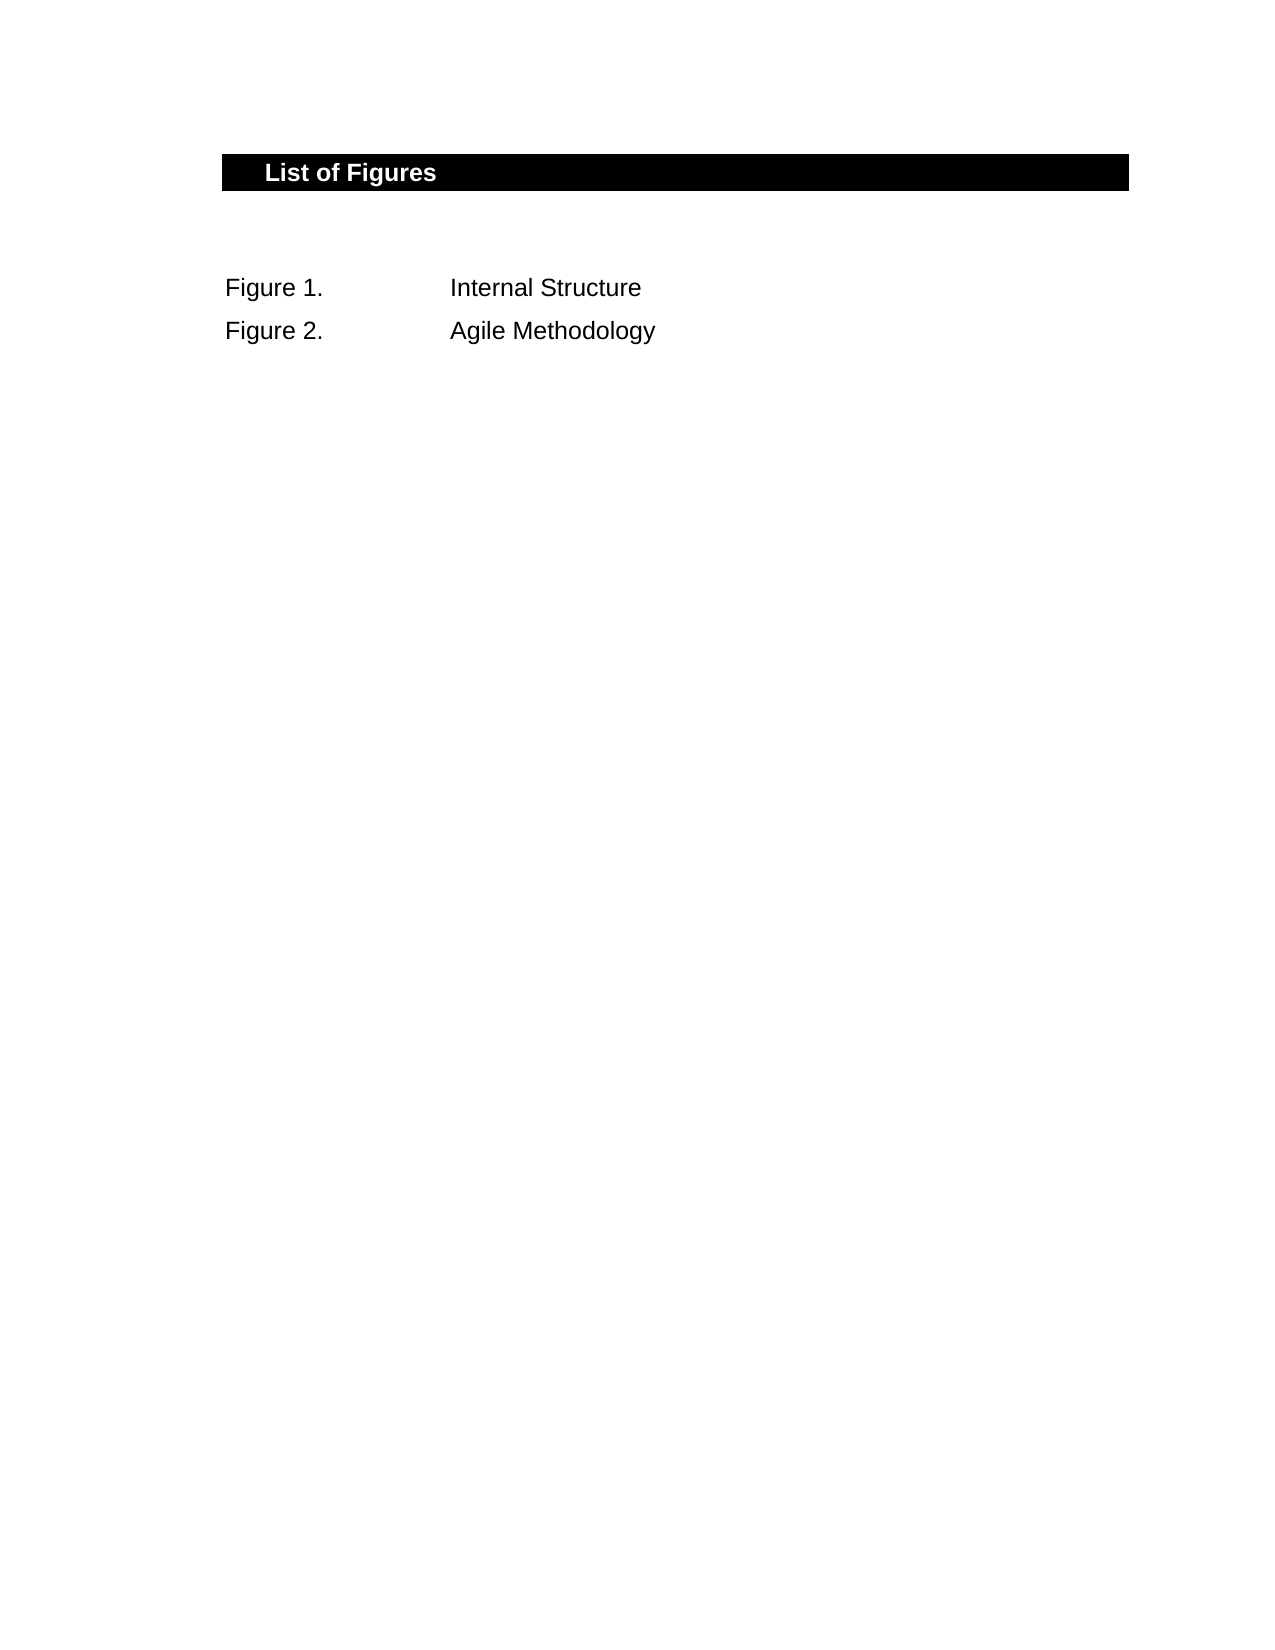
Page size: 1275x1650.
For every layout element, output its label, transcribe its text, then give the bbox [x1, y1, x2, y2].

text Figure 1. Internal Structure [225, 273, 1125, 302]
text List of Figures [224, 156, 1127, 189]
text Figure 2. Agile Methodology [225, 316, 1125, 345]
